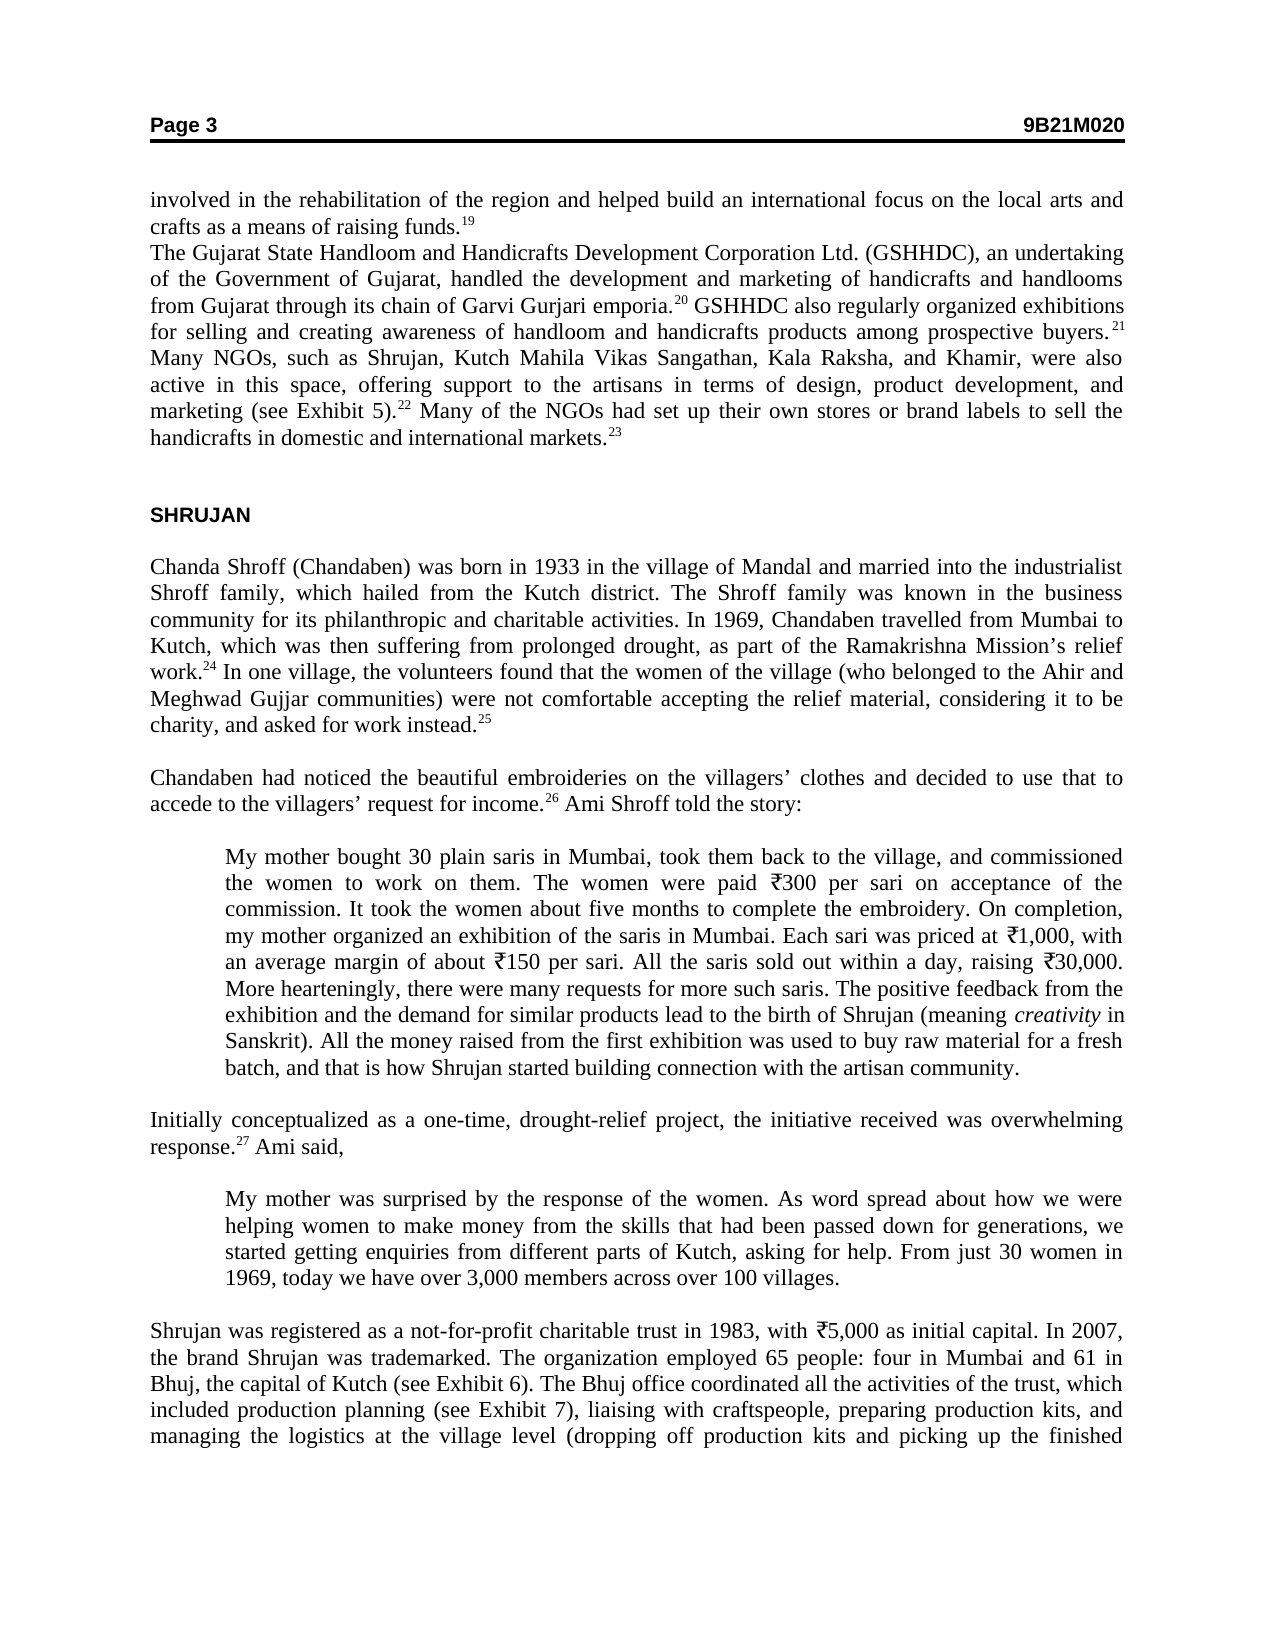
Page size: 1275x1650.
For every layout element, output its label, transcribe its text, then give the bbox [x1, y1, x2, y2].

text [150, 1317, 1125, 1449]
text My mother bought 30 plain saris in Mumbai, took them back to the village, and commissioned the women to work on them. The women were paid ₹300 per sari on acceptance of the commission. It took the women about five months to complete the embroidery. On completion, my mother organized an exhibition of the saris in Mumbai. Each sari was priced at ₹1,000, with an average margin of about ₹150 per sari. All the saris sold out within a day, raising ₹30,000. More hearteningly, there were many requests for more such saris. The positive feedback from the exhibition and the demand for similar products lead to the birth of Shrujan (meaning creativity in Sanskrit). All the money raised from the first exhibition was used to buy raw material for a fresh batch, and that is how Shrujan started building connection with the artisan community. [225, 843, 1125, 1080]
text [150, 186, 1125, 239]
text Chanda Shroff (Chandaben) was born in 1933 in the village of Mandal and married into the industrialist Shroff family, which hailed from the Kutch district. The Shroff family was known in the business community for its philanthropic and charitable activities. In 1969, Chandaben travelled from Mumbai to Kutch, which was then suffering from prolonged drought, as part of the Ramakrishna Mission’s relief work. In one village, the volunteers found that the women of the village (who belonged to the Ahir and Meghwad Gujjar communities) were not comfortable accepting the relief material, considering it to be charity, and asked for work instead. [150, 553, 1125, 737]
text Initially conceptualized as a one-time, drought-relief project, the initiative received was overwhelming response. Ami said, [150, 1106, 1125, 1159]
text Chandaben had noticed the beautiful embroideries on the villagers’ clothes and decided to use that to accede to the villagers’ request for income. Ami Shroff told the story: [150, 764, 1125, 816]
text Shrujan [150, 503, 1125, 527]
text My mother was surprised by the response of the women. As word spread about how we were helping women to make money from the skills that had been passed down for generations, we started getting enquiries from different parts of Kutch, asking for help. From just 30 women in 1969, today we have over 3,000 members across over 100 villages. [225, 1185, 1125, 1291]
text The Gujarat State Handloom and Handicrafts Development Corporation Ltd. (GSHHDC), an undertaking of the Government of Gujarat, handled the development and marketing of handicrafts and handlooms from Gujarat through its chain of Garvi Gurjari emporia. GSHHDC also regularly organized exhibitions for selling and creating awareness of handloom and handicrafts products among prospective buyers. Many NGOs, such as Shrujan, Kutch Mahila Vikas Sangathan, Kala Raksha, and Khamir, were also active in this space, offering support to the artisans in terms of design, product development, and marketing (see Exhibit 5). Many of the NGOs had set up their own stores or brand labels to sell the handicrafts in domestic and international markets. [150, 239, 1125, 450]
